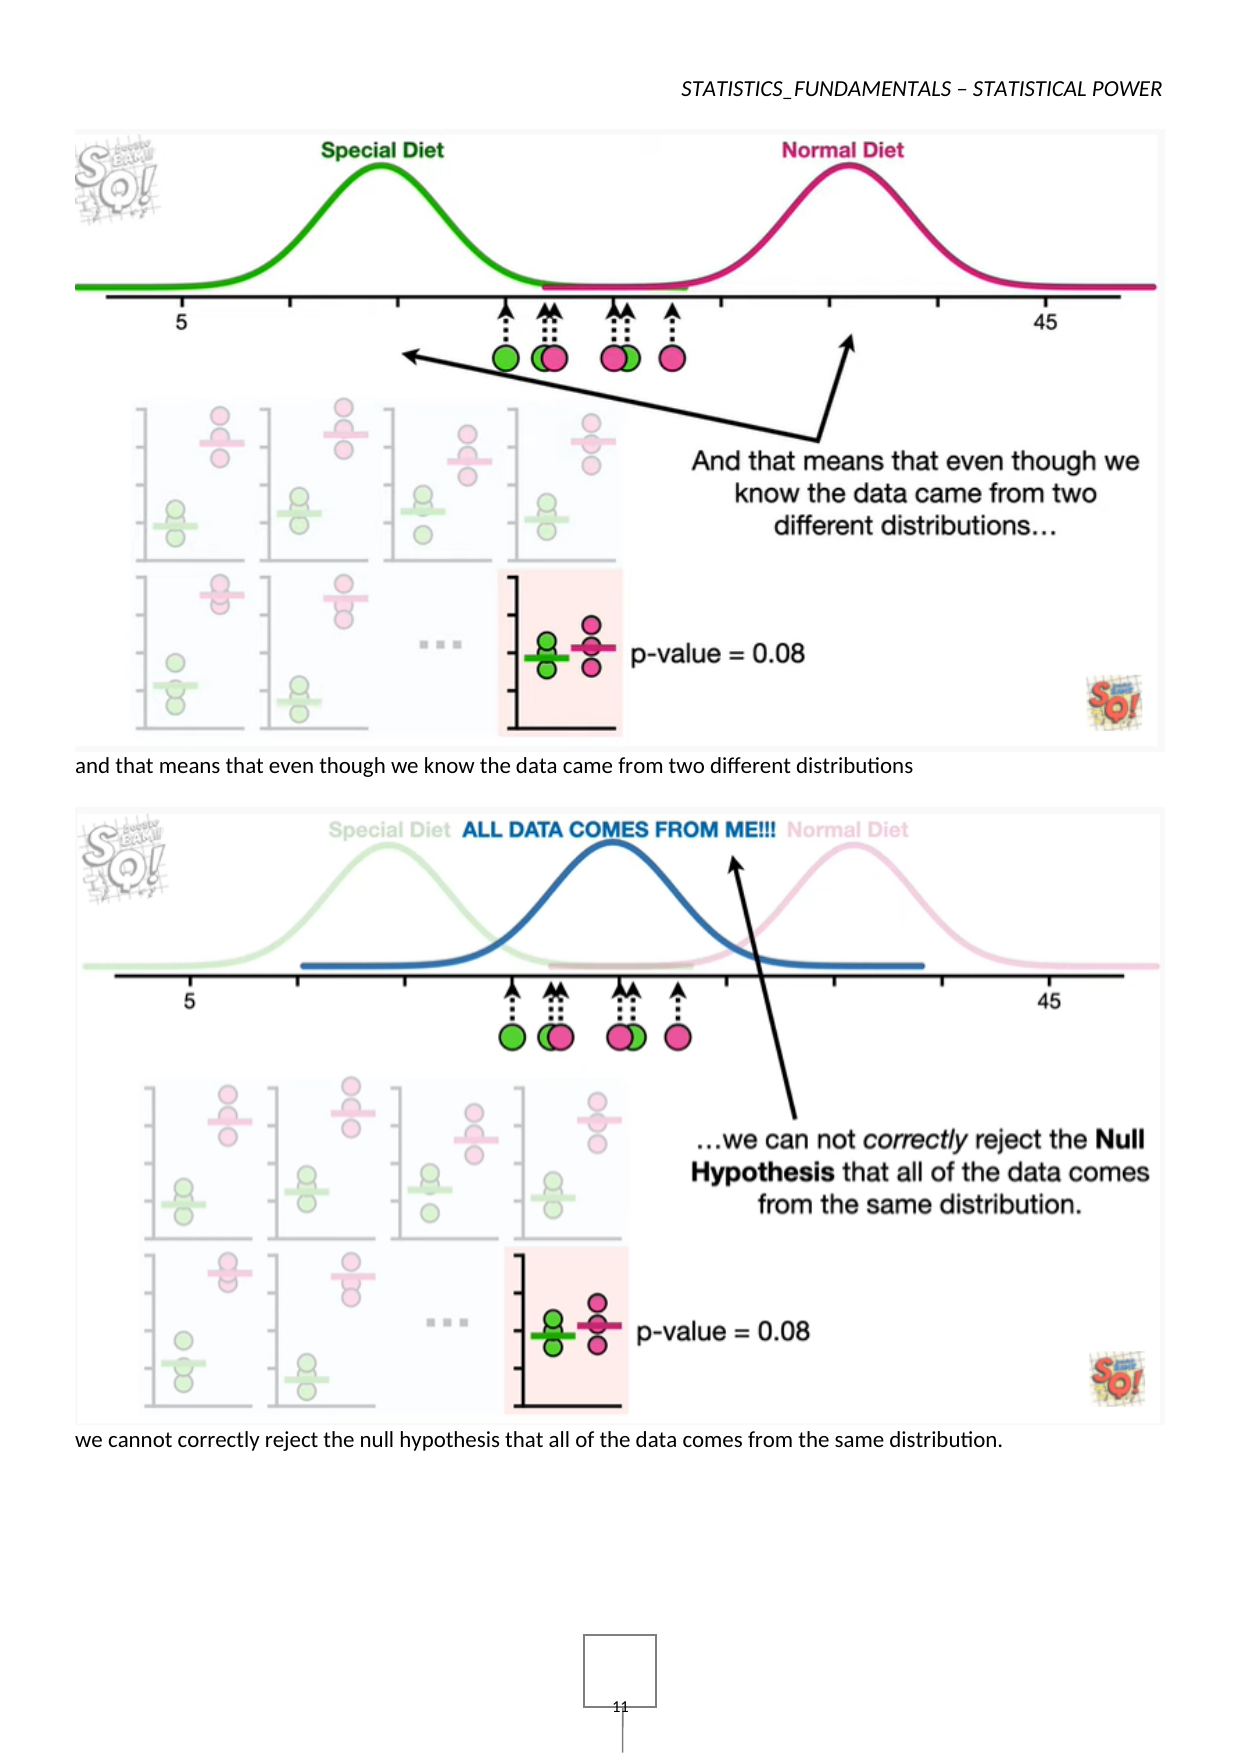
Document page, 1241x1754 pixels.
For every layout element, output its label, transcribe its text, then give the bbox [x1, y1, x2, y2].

picture [75, 807, 1166, 1425]
text and that means that even though we know the data came from two different distributions [75, 752, 1165, 779]
picture [75, 129, 1166, 752]
text we cannot correctly reject the null hypothesis that all of the data comes from the same distribution. [75, 1425, 1165, 1453]
